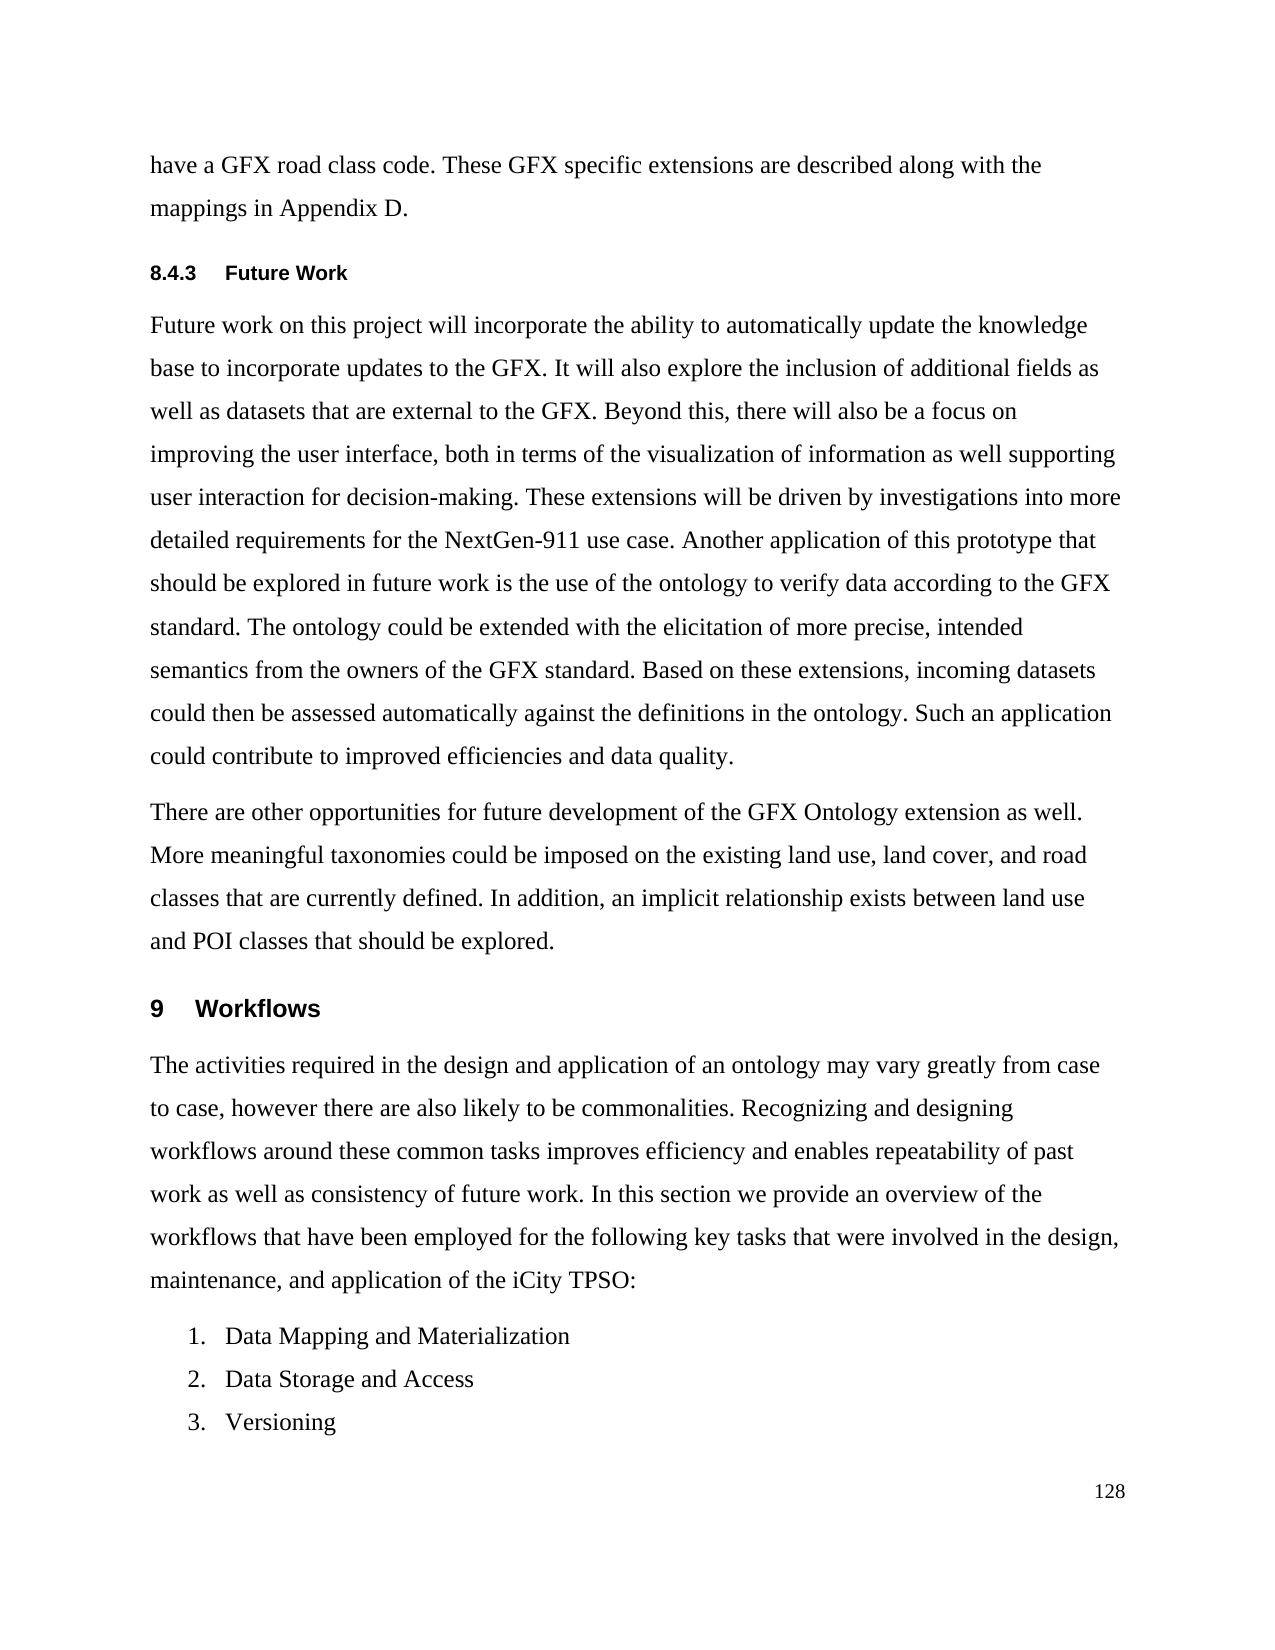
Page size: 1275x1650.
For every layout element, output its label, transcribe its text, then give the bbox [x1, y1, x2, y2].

subtitle Workflows [150, 994, 1125, 1023]
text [150, 150, 1125, 222]
subtitle Future Work [150, 261, 1125, 285]
text There are other opportunities for future development of the GFX Ontology extension as well. More meaningful taxonomies could be imposed on the existing land use, land cover, and road classes that are currently defined. In addition, an implicit relationship exists between land use and POI classes that should be explored. [150, 797, 1125, 955]
list Data Storage and Access [187, 1364, 1125, 1393]
text The activities required in the design and application of an ontology may vary greatly from case to case, however there are also likely to be commonalities. Recognizing and designing workflows around these common tasks improves efficiency and enables repeatability of past work as well as consistency of future work. In this section we provide an overview of the workflows that have been employed for the following key tasks that were involved in the design, maintenance, and application of the iCity TPSO: [150, 1050, 1125, 1294]
list Versioning [187, 1407, 1125, 1436]
text Future work on this project will incorporate the ability to automatically update the knowledge base to incorporate updates to the GFX. It will also explore the inclusion of additional fields as well as datasets that are external to the GFX. Beyond this, there will also be a focus on improving the user interface, both in terms of the visualization of information as well supporting user interaction for decision-making. These extensions will be driven by investigations into more detailed requirements for the NextGen-911 use case. Another application of this prototype that should be explored in future work is the use of the ontology to verify data according to the GFX standard. The ontology could be extended with the elicitation of more precise, intended semantics from the owners of the GFX standard. Based on these extensions, incoming datasets could then be assessed automatically against the definitions in the ontology. Such an application could contribute to improved efficiencies and data quality. [150, 310, 1125, 770]
list Data Mapping and Materialization [187, 1321, 1125, 1350]
